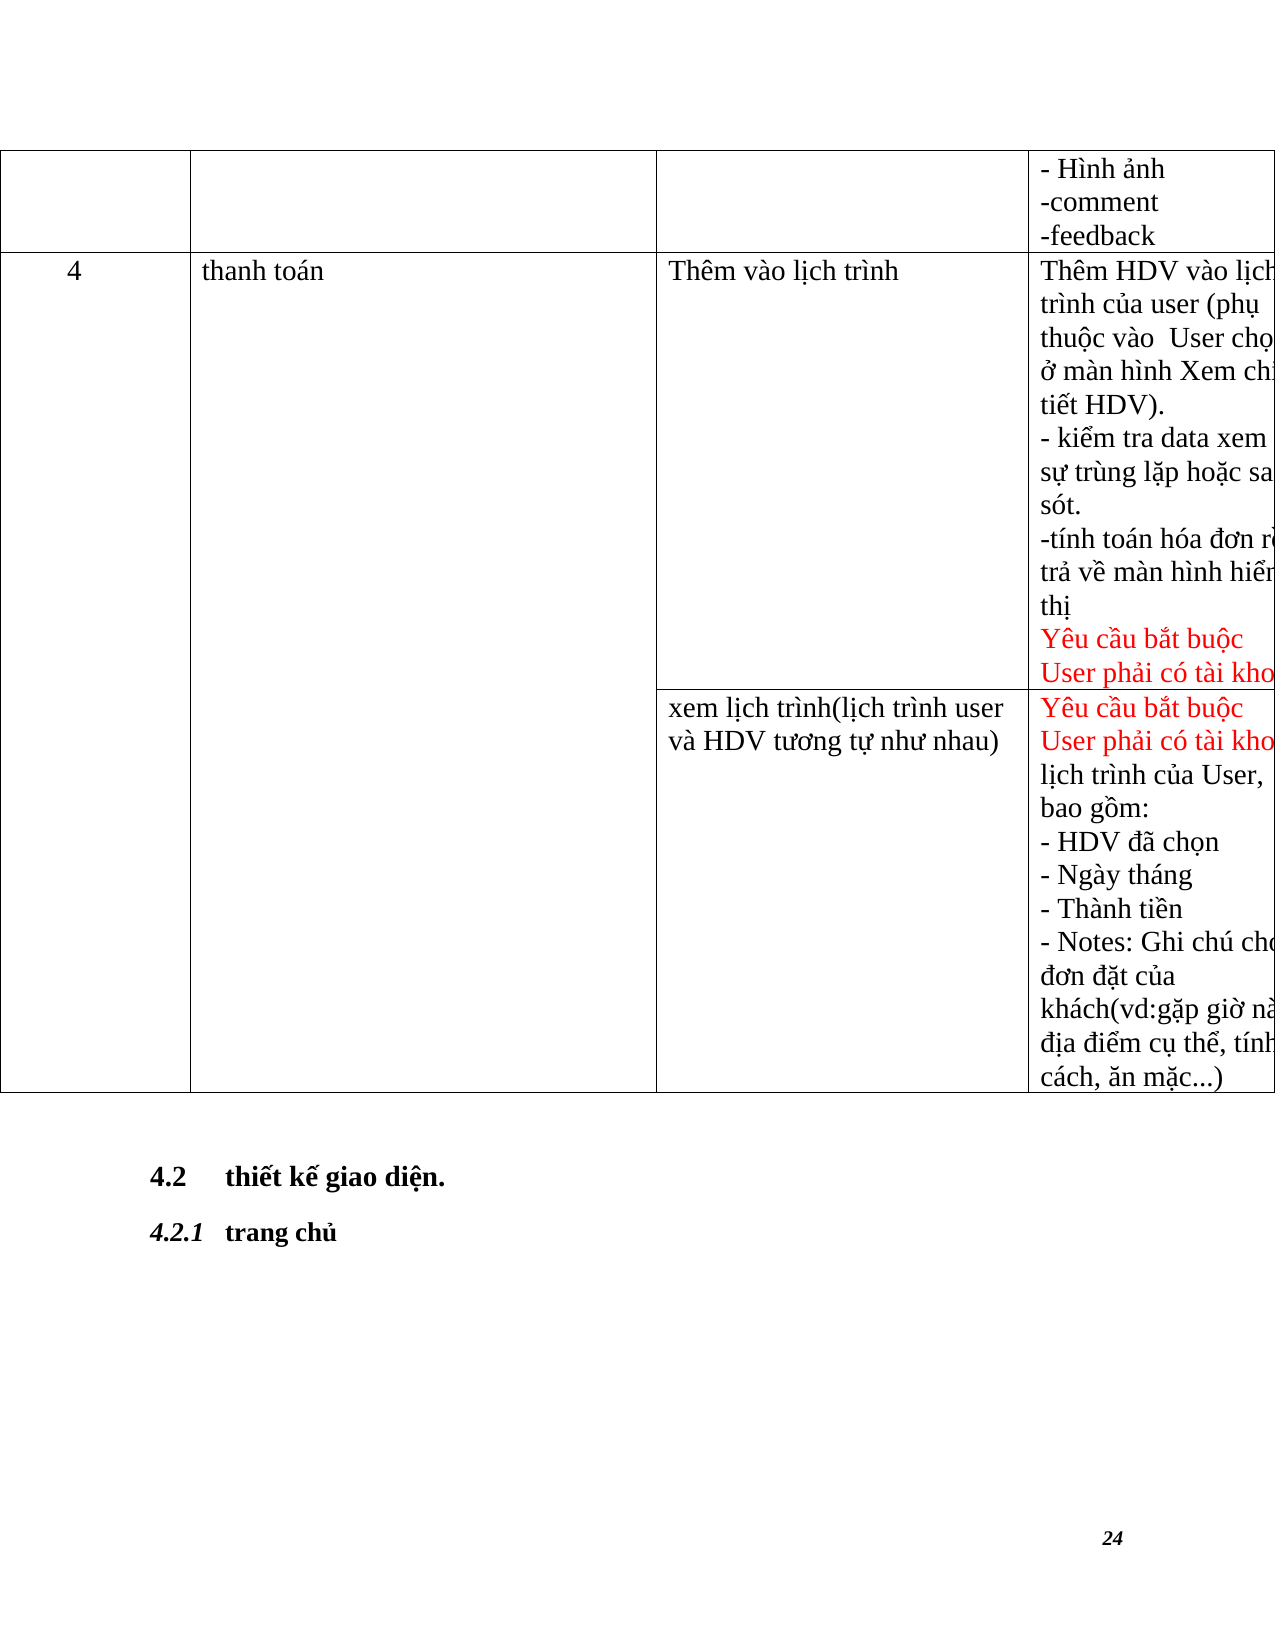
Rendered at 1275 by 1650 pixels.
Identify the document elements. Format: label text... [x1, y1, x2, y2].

table_cell Thêm vào lịch trình [657, 253, 1028, 689]
table_cell xem lịch trình(lịch trình user và HDV tương tự như nhau) [657, 690, 1028, 1092]
table_cell Yêu cầu bắt buộc User phải có tài khoản lịch trình của User, bao gồm: - HDV đã chọn - Ngày tháng - Thành tiền - Notes: Ghi chú cho đơn đặt của khách(vd:gặp giờ nào, địa điểm cụ thể, tính cách, ăn mặc...) [1029, 690, 1274, 1092]
table_cell Thêm HDV vào lịch trình của user (phụ thuộc vào User chọn ở màn hình Xem chi tiết HDV). - kiểm tra data xem có sự trùng lặp hoặc sai sót. -tính toán hóa đơn rồi trả về màn hình hiển thị Yêu cầu bắt buộc User phải có tài khoản [1029, 253, 1274, 689]
subtitle thiết kế giao diện. [150, 1159, 1125, 1192]
subtitle trang chủ [150, 1221, 1125, 1246]
table_cell 4 [1, 253, 190, 1092]
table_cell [657, 151, 1028, 252]
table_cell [1029, 151, 1274, 252]
table_cell thanh toán [191, 253, 656, 1092]
